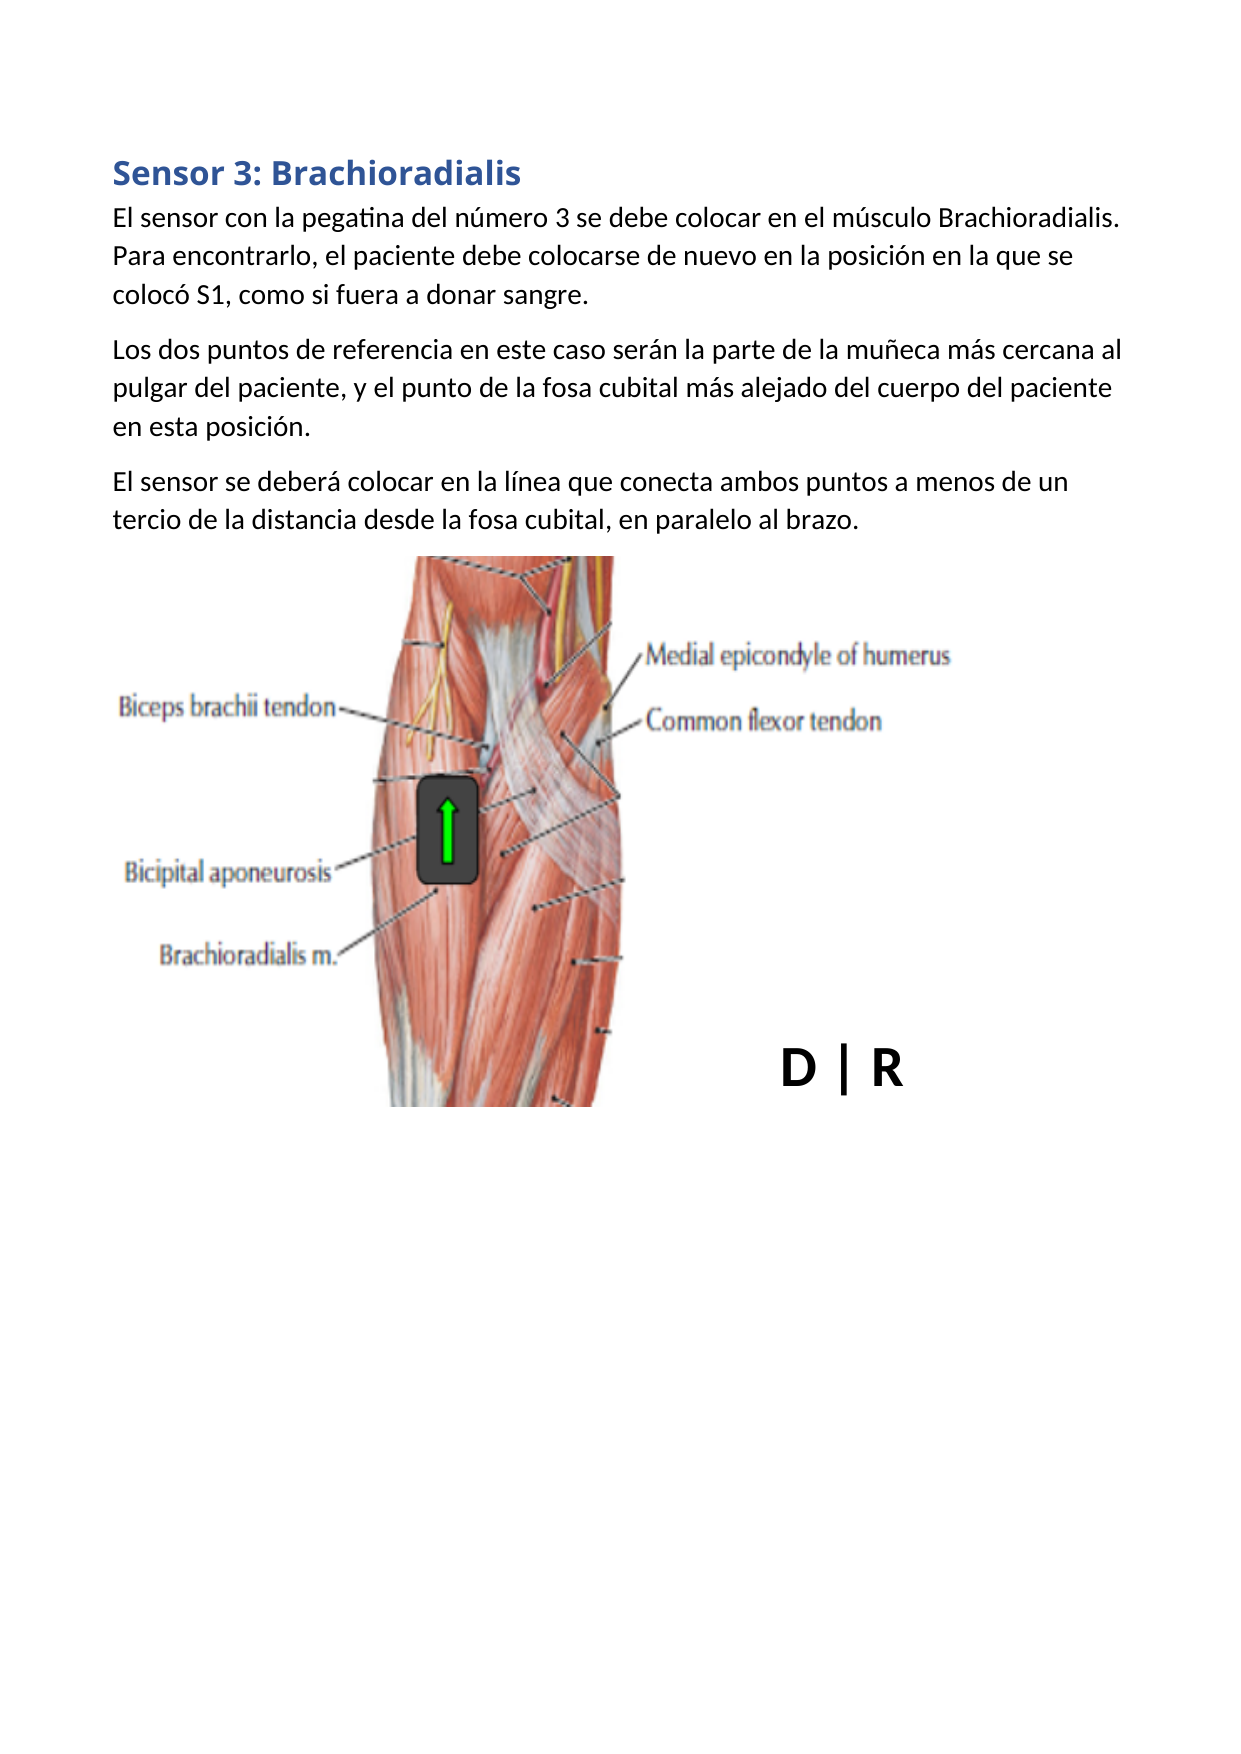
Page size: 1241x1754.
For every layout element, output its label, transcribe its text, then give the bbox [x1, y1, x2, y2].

text Los dos puntos de referencia en este caso serán la parte de la muñeca más cercana al pulgar del paciente, y el punto de la fosa cubital más alejado del cuerpo del paciente en esta posición. [112, 331, 1128, 443]
subtitle Sensor 3: Brachioradialis [112, 150, 1128, 195]
text El sensor se deberá colocar en la línea que conecta ambos puntos a menos de un tercio de la distancia desde la fosa cubital, en paralelo al brazo. [112, 463, 1128, 537]
text El sensor con la pegatina del número 3 se debe colocar en el músculo Brachioradialis. Para encontrarlo, el paciente debe colocarse de nuevo en la posición en la que se colocó S1, como si fuera a donar sangre. [112, 199, 1128, 311]
picture [112, 556, 954, 1107]
